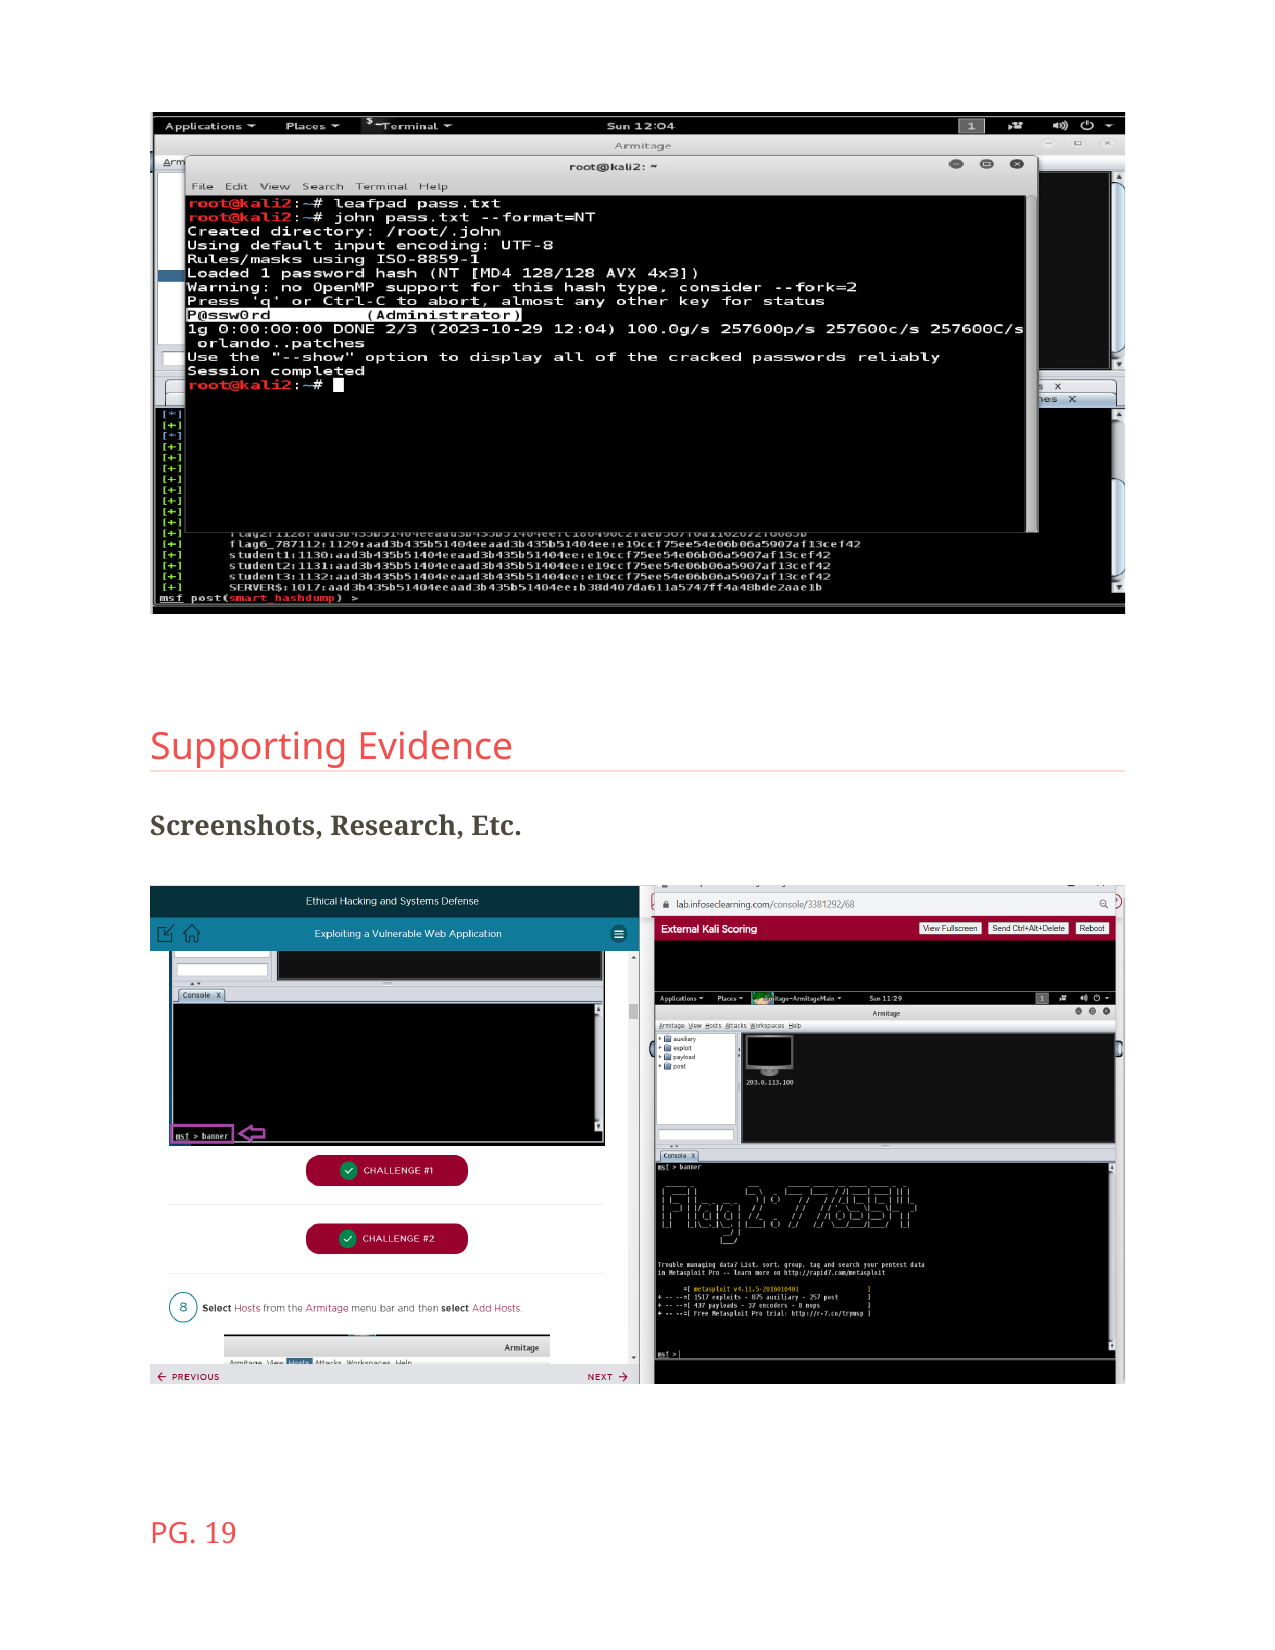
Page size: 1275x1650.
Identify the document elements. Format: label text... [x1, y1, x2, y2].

text Screenshots, Research, Etc. [150, 806, 1125, 843]
subtitle Supporting Evidence [150, 719, 1125, 770]
picture [150, 885, 1125, 1384]
picture [150, 112, 1125, 614]
